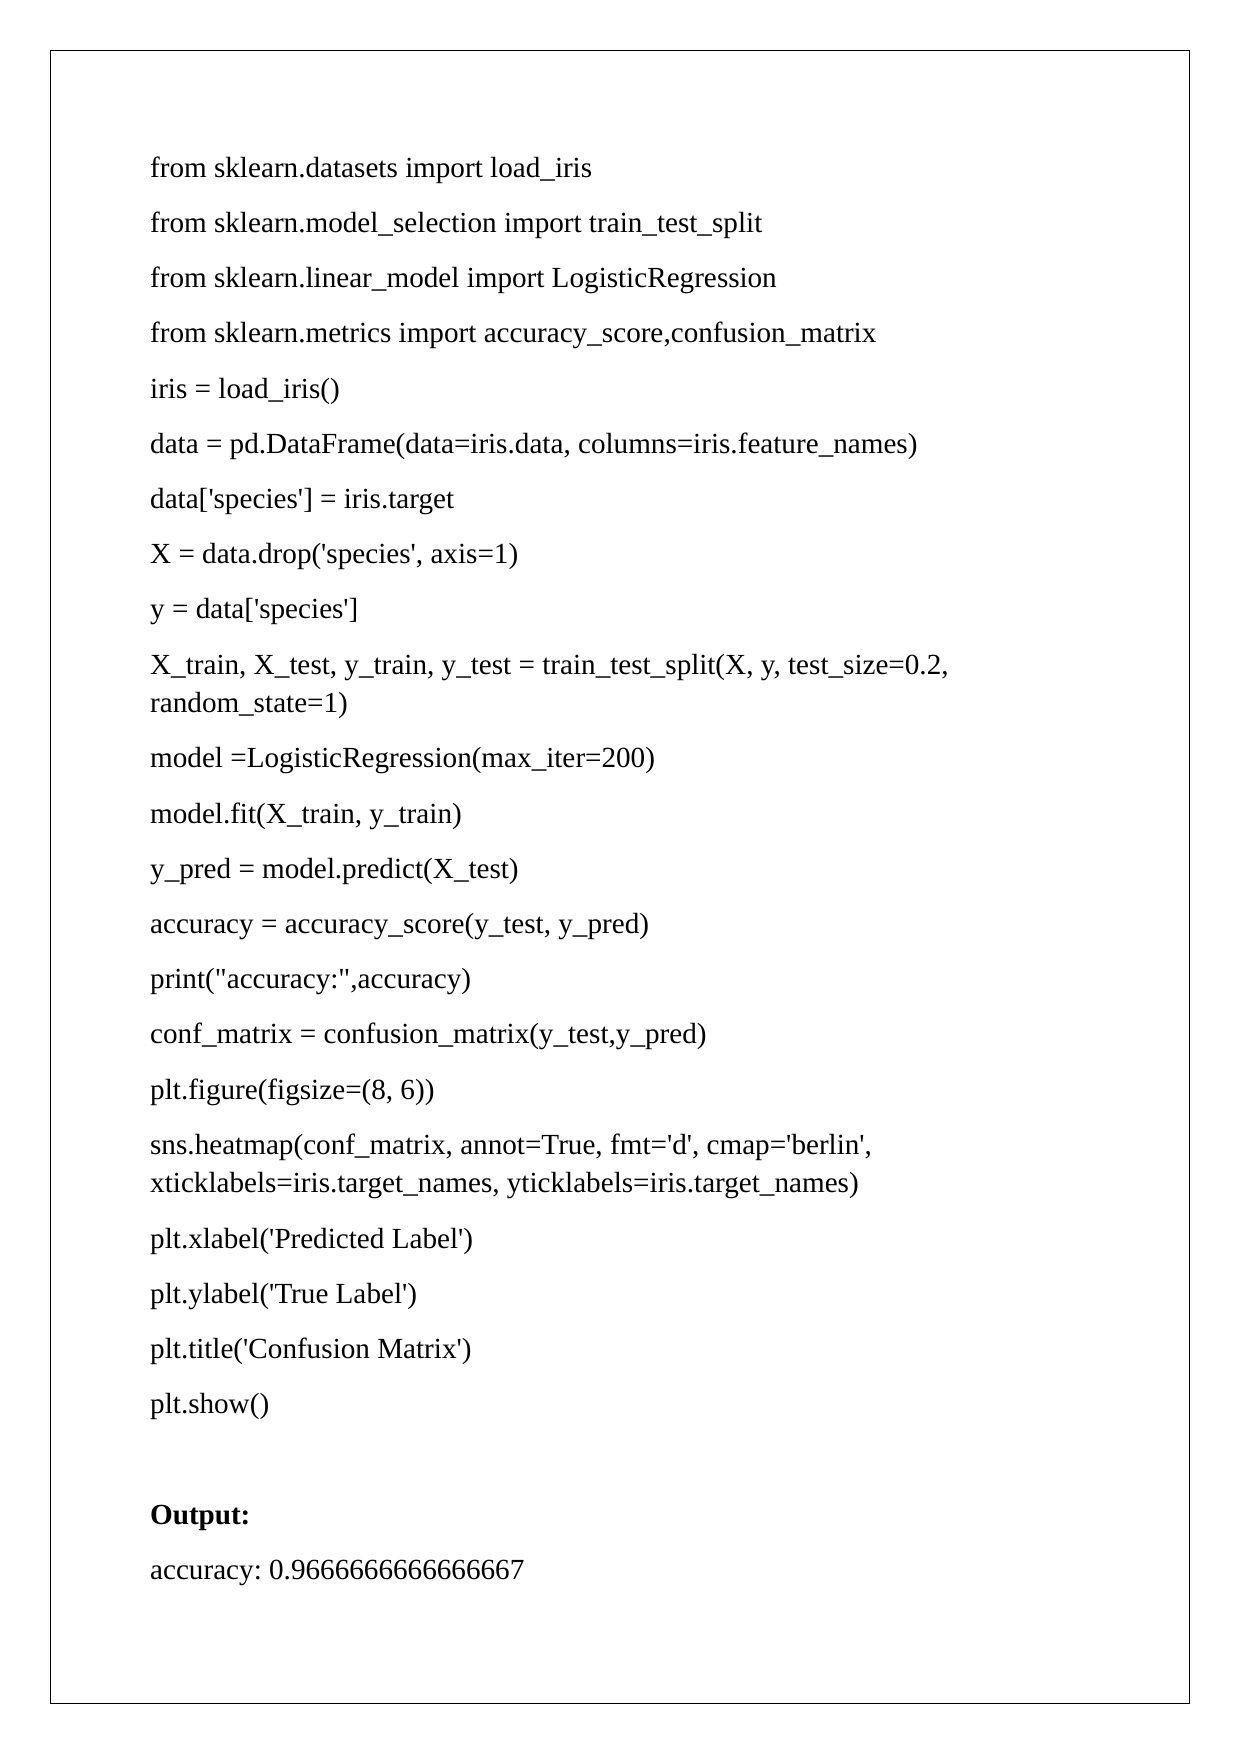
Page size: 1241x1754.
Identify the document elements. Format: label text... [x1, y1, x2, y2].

text y = data['species'] [150, 592, 1090, 625]
text Output: [150, 1497, 1090, 1530]
text iris = load_iris() [150, 371, 1090, 404]
text plt.show() [150, 1386, 1090, 1420]
text plt.title('Confusion Matrix') [150, 1331, 1090, 1365]
text accuracy = accuracy_score(y_test, y_pred) [150, 906, 1090, 940]
text model =LogisticRegression(max_iter=200) [150, 741, 1090, 774]
text plt.xlabel('Predicted Label') [150, 1221, 1090, 1254]
text from sklearn.datasets import load_iris [150, 150, 1090, 183]
text from sklearn.metrics import accuracy_score,confusion_matrix [150, 316, 1090, 349]
text accuracy: 0.9666666666666667 [150, 1552, 1090, 1586]
text from sklearn.linear_model import LogisticRegression [150, 260, 1090, 294]
text print("accuracy:",accuracy) [150, 961, 1090, 995]
text X = data.drop('species', axis=1) [150, 536, 1090, 570]
text data['species'] = iris.target [150, 481, 1090, 515]
text conf_matrix = confusion_matrix(y_test,y_pred) [150, 1017, 1090, 1050]
text plt.figure(figsize=(8, 6)) [150, 1072, 1090, 1105]
text data = pd.DataFrame(data=iris.data, columns=iris.feature_names) [150, 426, 1090, 459]
text sns.heatmap(conf_matrix, annot=True, fmt='d', cmap='berlin', xticklabels=iris.target_names, yticklabels=iris.target_names) [150, 1127, 1090, 1199]
text plt.ylabel('True Label') [150, 1276, 1090, 1309]
text y_pred = model.predict(X_test) [150, 851, 1090, 884]
text from sklearn.model_selection import train_test_split [150, 205, 1090, 239]
text X_train, X_test, y_train, y_test = train_test_split(X, y, test_size=0.2, random_state=1) [150, 647, 1090, 719]
text model.fit(X_train, y_train) [150, 796, 1090, 829]
